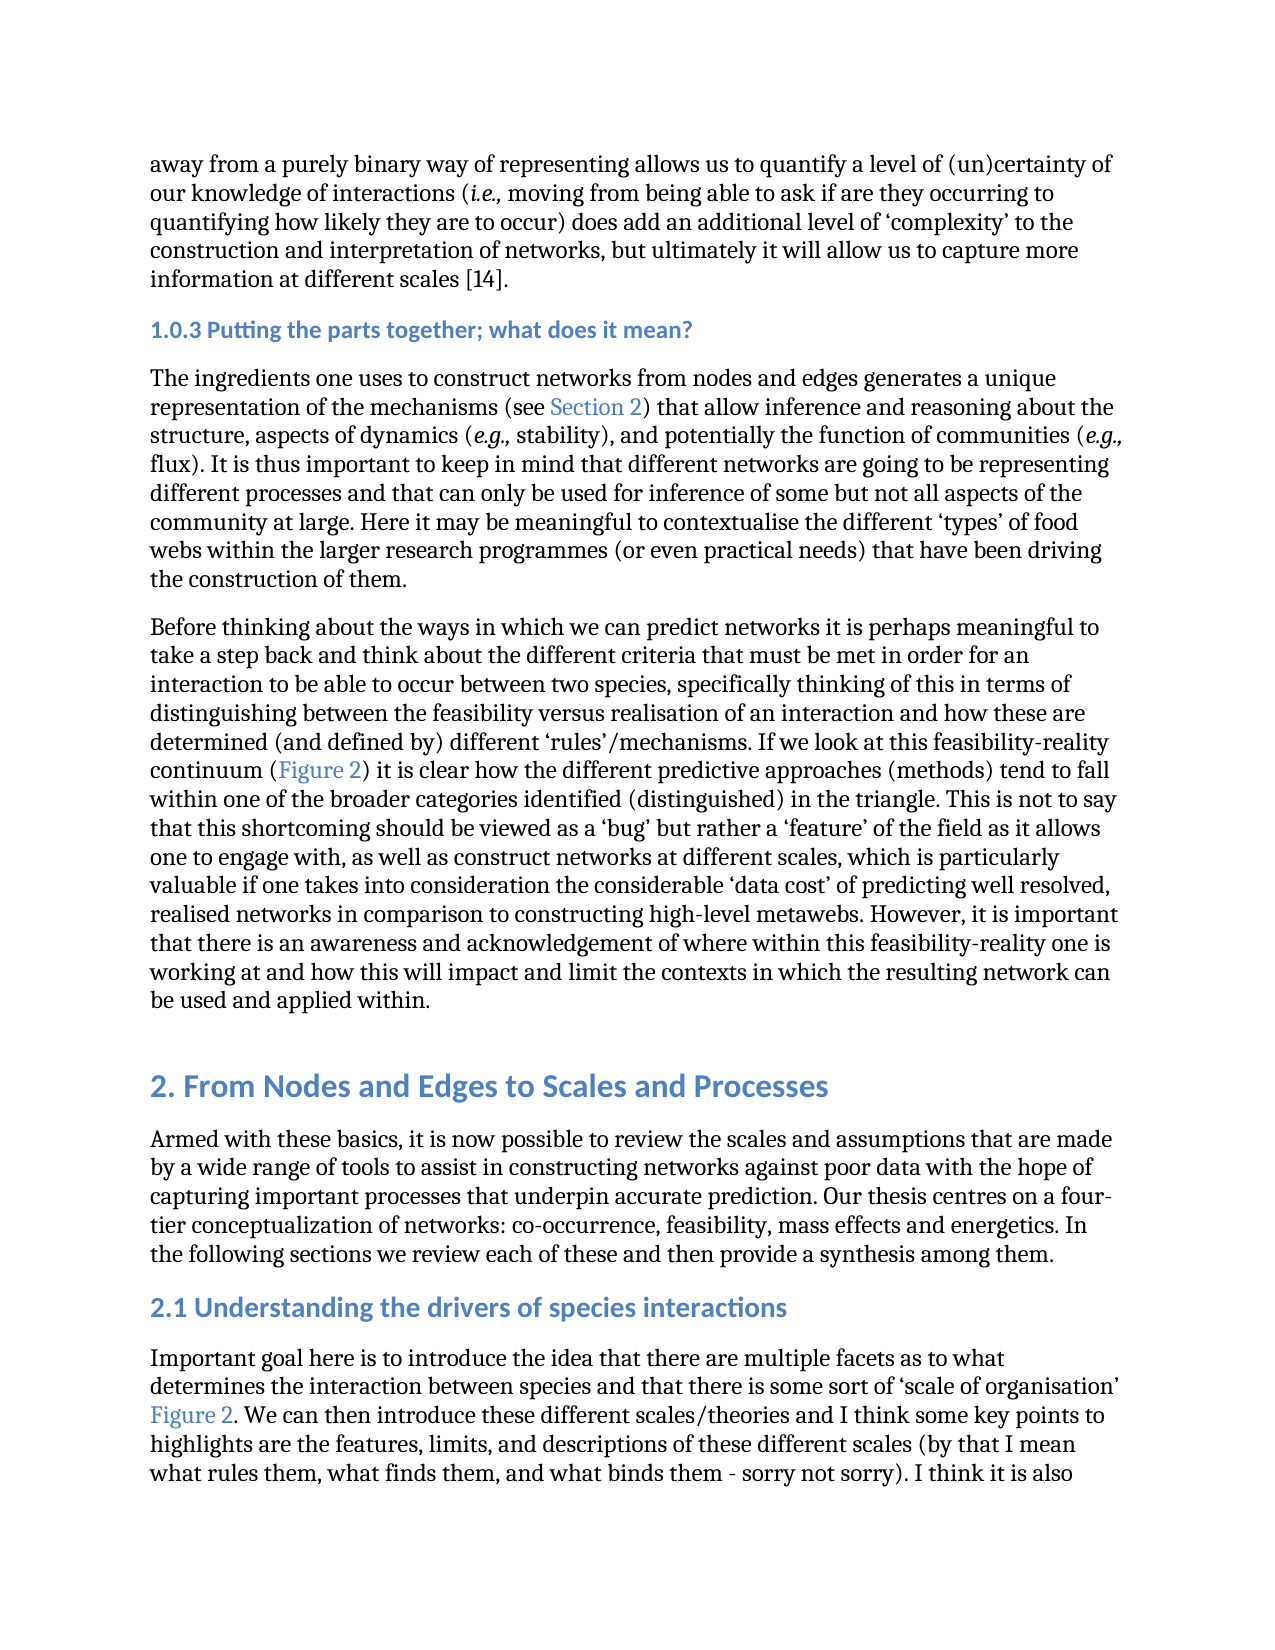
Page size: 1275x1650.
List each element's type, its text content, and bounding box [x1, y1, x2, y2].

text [150, 150, 1125, 294]
text Armed with these basics, it is now possible to review the scales and assumptions that are made by a wide range of tools to assist in constructing networks against poor data with the hope of capturing important processes that underpin accurate prediction. Our thesis centres on a four-tier conceptualization of networks: co-occurrence, feasibility, mass effects and energetics. In the following sections we review each of these and then provide a synthesis among them. [150, 1124, 1125, 1268]
subtitle 2. From Nodes and Edges to Scales and Processes [150, 1065, 1125, 1106]
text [150, 1343, 1125, 1487]
subtitle 2.1 Understanding the drivers of species interactions [150, 1289, 1125, 1325]
subtitle 1.0.3 Putting the parts together; what does it mean? [150, 314, 1125, 345]
text Before thinking about the ways in which we can predict networks it is perhaps meaningful to take a step back and think about the different criteria that must be met in order for an interaction to be able to occur between two species, specifically thinking of this in terms of distinguishing between the feasibility versus realisation of an interaction and how these are determined (and defined by) different ‘rules’/mechanisms. If we look at this feasibility-reality continuum (Figure 2) it is clear how the different predictive approaches (methods) tend to fall within one of the broader categories identified (distinguished) in the triangle. This is not to say that this shortcoming should be viewed as a ‘bug’ but rather a ‘feature’ of the field as it allows one to engage with, as well as construct networks at different scales, which is particularly valuable if one takes into consideration the considerable ‘data cost’ of predicting well resolved, realised networks in comparison to constructing high-level metawebs. However, it is important that there is an awareness and acknowledgement of where within this feasibility-reality one is working at and how this will impact and limit the contexts in which the resulting network can be used and applied within. [150, 613, 1125, 1015]
text The ingredients one uses to construct networks from nodes and edges generates a unique representation of the mechanisms (see Section 2) that allow inference and reasoning about the structure, aspects of dynamics (e.g., stability), and potentially the function of communities (e.g., flux). It is thus important to keep in mind that different networks are going to be representing different processes and that can only be used for inference of some but not all aspects of the community at large. Here it may be meaningful to contextualise the different ‘types’ of food webs within the larger research programmes (or even practical needs) that have been driving the construction of them. [150, 364, 1125, 594]
